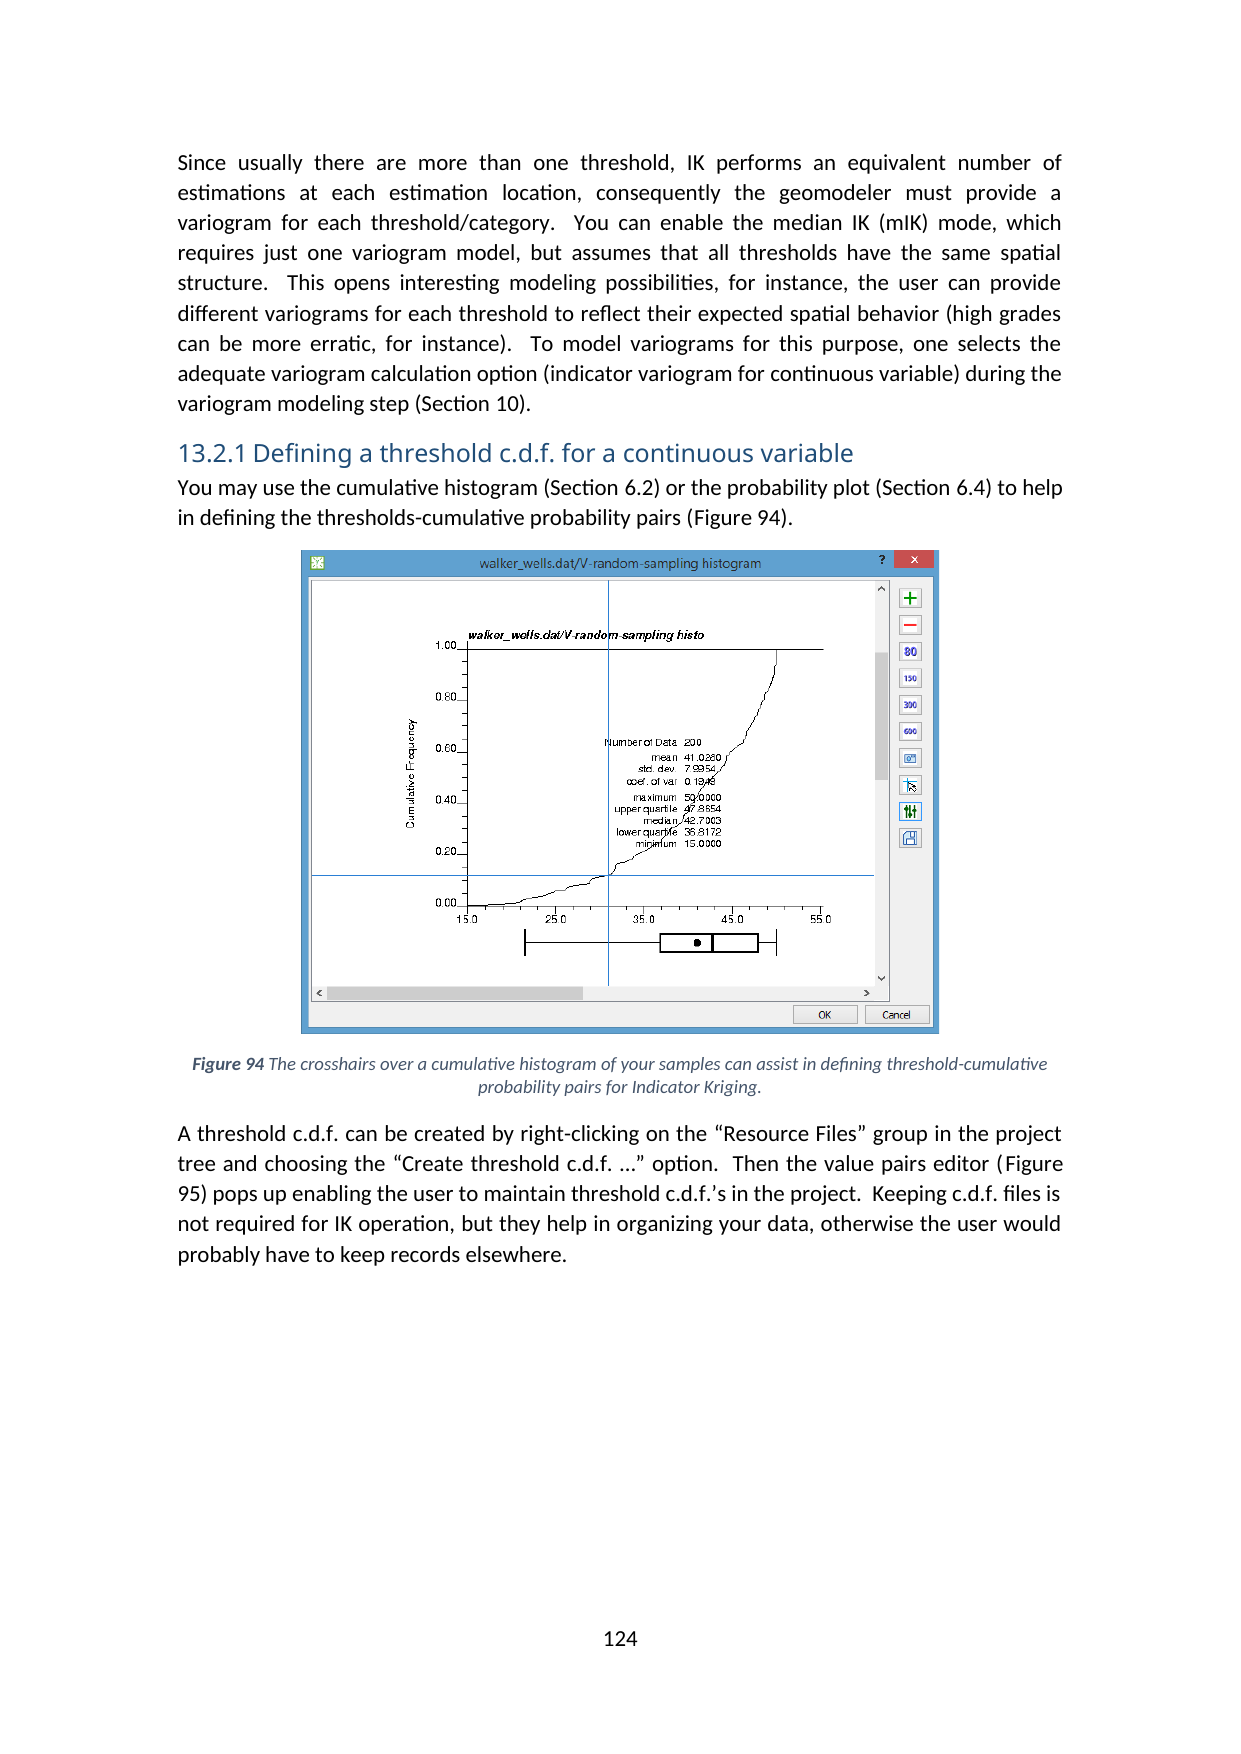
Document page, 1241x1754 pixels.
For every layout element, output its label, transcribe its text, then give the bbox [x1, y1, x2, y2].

text A threshold c.d.f. can be created by right-clicking on the “Resource Files” group in the project tree and choosing the “Create threshold c.d.f. …” option. Then the value pairs editor (Figure 95) pops up enabling the user to maintain threshold c.d.f.’s in the project. Keeping c.d.f. files is not required for IK operation, but they help in organizing your data, otherwise the user would probably have to keep records elsewhere. [177, 1119, 1063, 1268]
picture [301, 550, 940, 1034]
text Figure 94 The crosshairs over a cumulative histogram of your samples can assist in defining threshold-cumulative probability pairs for Indicator Kriging. [177, 1052, 1063, 1098]
text Since usually there are more than one threshold, IK performs an equivalent number of estimations at each estimation location, consequently the geomodeler must provide a variogram for each threshold/category. You can enable the median IK (mIK) mode, which requires just one variogram model, but assumes that all thresholds have the same spatial structure. This opens interesting modeling possibilities, for instance, the user can provide different variograms for each threshold to reflect their expected spatial behavior (high grades can be more erratic, for instance). To model variograms for this purpose, one selects the adequate variogram calculation option (indicator variogram for continuous variable) during the variogram modeling step (Section 10). [177, 148, 1063, 417]
text You may use the cumulative histogram (Section 6.2) or the probability plot (Section 6.4) to help in defining the thresholds-cumulative probability pairs (Figure 94). [177, 473, 1063, 531]
subtitle Defining a threshold c.d.f. for a continuous variable [177, 436, 1063, 470]
